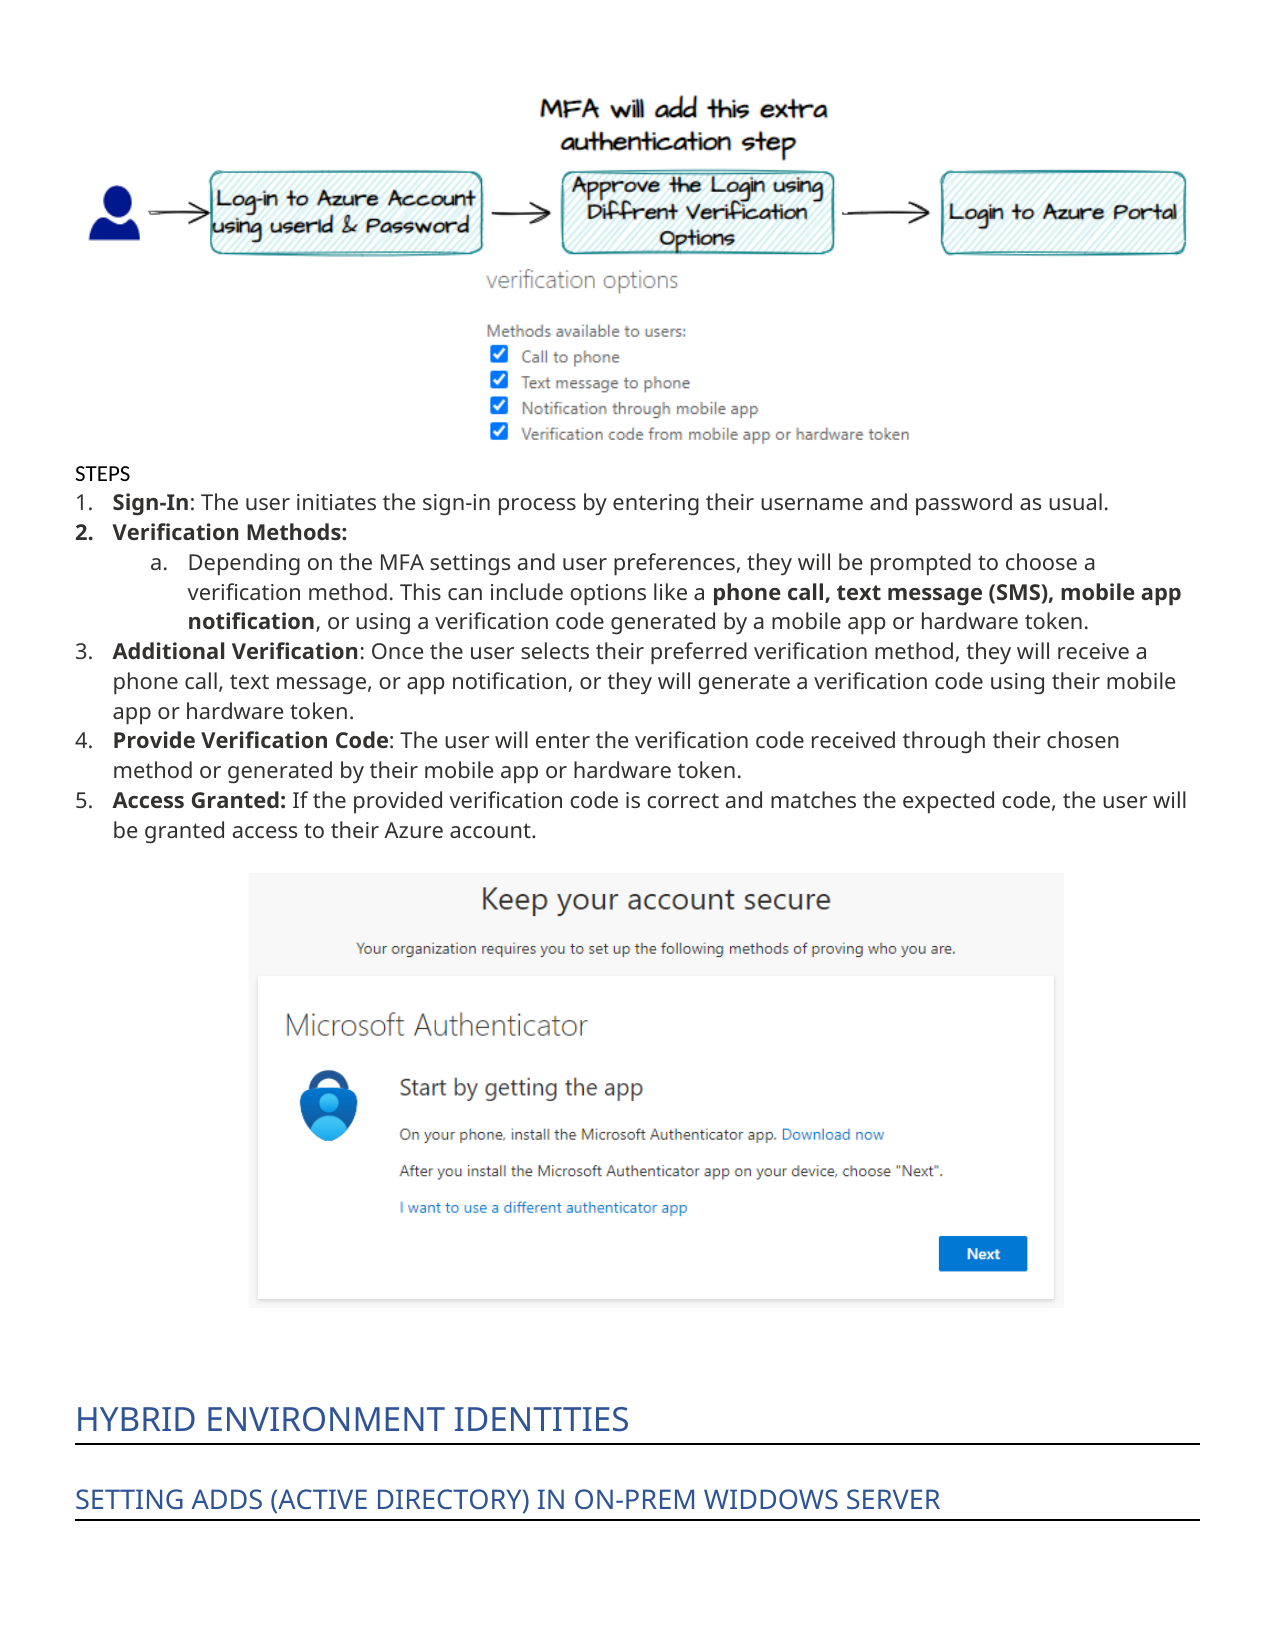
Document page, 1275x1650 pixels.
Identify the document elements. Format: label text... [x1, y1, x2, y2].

list Provide Verification Code: The user will enter the verification code received through their chosen method or generated by their mobile app or hardware token. [75, 725, 1200, 785]
subtitle HYBRID ENVIRONMENT IDENTITIES [75, 1396, 1200, 1443]
list Verification Methods: [75, 517, 1200, 547]
list Depending on the MFA settings and user preferences, they will be prompted to choose a verification method. This can include options like a phone call, text message (SMS), mobile app notification, or using a verification code generated by a mobile app or hardware token. [150, 547, 1200, 636]
text STEPS [75, 459, 1200, 487]
list Additional Verification: Once the user selects their preferred verification method, they will receive a phone call, text message, or app notification, or they will generate a verification code using their mobile app or hardware token. [75, 636, 1200, 725]
picture [75, 75, 1200, 459]
picture [248, 873, 1064, 1308]
subtitle SETTING ADDS (ACTIVE DIRECTORY) IN ON-PREM WIDDOWS SERVER [75, 1480, 1200, 1519]
list Sign-In: The user initiates the sign-in process by entering their username and password as usual. [75, 487, 1200, 517]
list Access Granted: If the provided verification code is correct and matches the expected code, the user will be granted access to their Azure account. [75, 785, 1200, 844]
